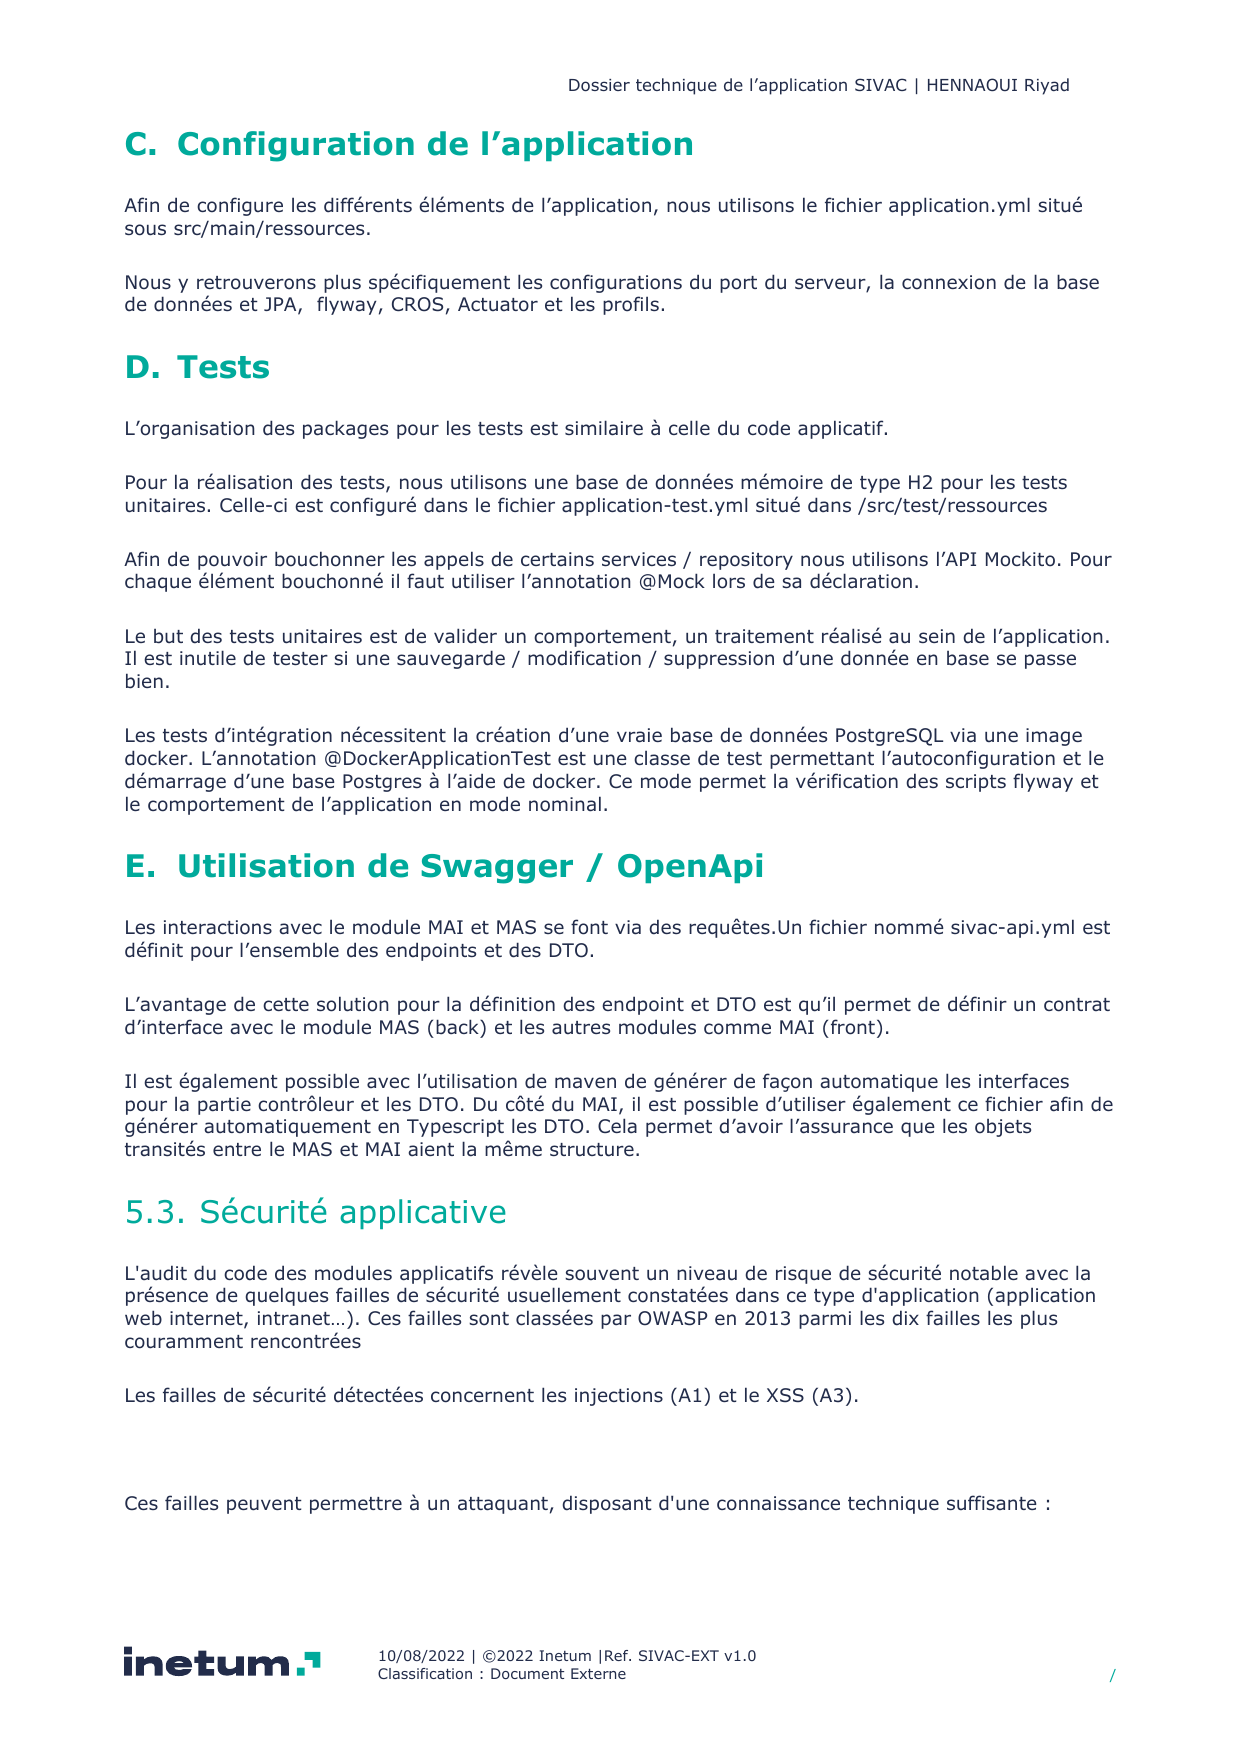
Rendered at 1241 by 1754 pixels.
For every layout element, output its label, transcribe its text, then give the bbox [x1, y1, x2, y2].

text Nous y retrouverons plus spécifiquement les configurations du port du serveur, la connexion de la base de données et JPA, flyway, CROS, Actuator et les profils. [124, 270, 1116, 316]
text L’organisation des packages pour les tests est similaire à celle du code applicatif. [124, 416, 1116, 439]
subtitle Sécurité applicative [124, 1192, 1116, 1230]
text Les failles de sécurité détectées concernent les injections (A1) et le XSS (A3). [124, 1384, 1116, 1406]
text Le but des tests unitaires est de valider un comportement, un traitement réalisé au sein de l’application. Il est inutile de tester si une sauvegarde / modification / suppression d’une donnée en base se passe bien. [124, 624, 1116, 693]
subtitle Configuration de l’application [124, 124, 1116, 162]
text Les tests d’intégration nécessitent la création d’une vraie base de données PostgreSQL via une image docker. L’annotation @DockerApplicationTest est une classe de test permettant l’autoconfiguration et le démarrage d’une base Postgres à l’aide de docker. Ce mode permet la vérification des scripts flyway et le comportement de l’application en mode nominal. [124, 724, 1116, 815]
text Les interactions avec le module MAI et MAS se font via des requêtes.Un fichier nommé sivac-api.yml est définit pour l’ensemble des endpoints et des DTO. [124, 916, 1116, 961]
text Il est également possible avec l’utilisation de maven de générer de façon automatique les interfaces pour la partie contrôleur et les DTO. Du côté du MAI, il est possible d’utiliser également ce fichier afin de générer automatiquement en Typescript les DTO. Cela permet d’avoir l’assurance que les objets transités entre le MAS et MAI aient la même structure. [124, 1069, 1116, 1161]
text Afin de pouvoir bouchonner les appels de certains services / repository nous utilisons l’API Mockito. Pour chaque élément bouchonné il faut utiliser l’annotation @Mock lors de sa déclaration. [124, 547, 1116, 593]
subtitle Tests [124, 347, 1116, 385]
subtitle Utilisation de Swagger / OpenApi [124, 846, 1116, 884]
text Ces failles peuvent permettre à un attaquant, disposant d'une connaissance technique suffisante : [124, 1492, 1116, 1514]
text Afin de configure les différents éléments de l’application, nous utilisons le fichier application.yml situé sous src/main/ressources. [124, 193, 1116, 239]
text Pour la réalisation des tests, nous utilisons une base de données mémoire de type H2 pour les tests unitaires. Celle-ci est configuré dans le fichier application-test.yml situé dans /src/test/ressources [124, 470, 1116, 516]
text L’avantage de cette solution pour la définition des endpoint et DTO est qu’il permet de définir un contrat d’interface avec le module MAS (back) et les autres modules comme MAI (front). [124, 992, 1116, 1038]
text L'audit du code des modules applicatifs révèle souvent un niveau de risque de sécurité notable avec la présence de quelques failles de sécurité usuellement constatées dans ce type d'application (application web internet, intranet…). Ces failles sont classées par OWASP en 2013 parmi les dix failles les plus couramment rencontrées [124, 1261, 1116, 1352]
